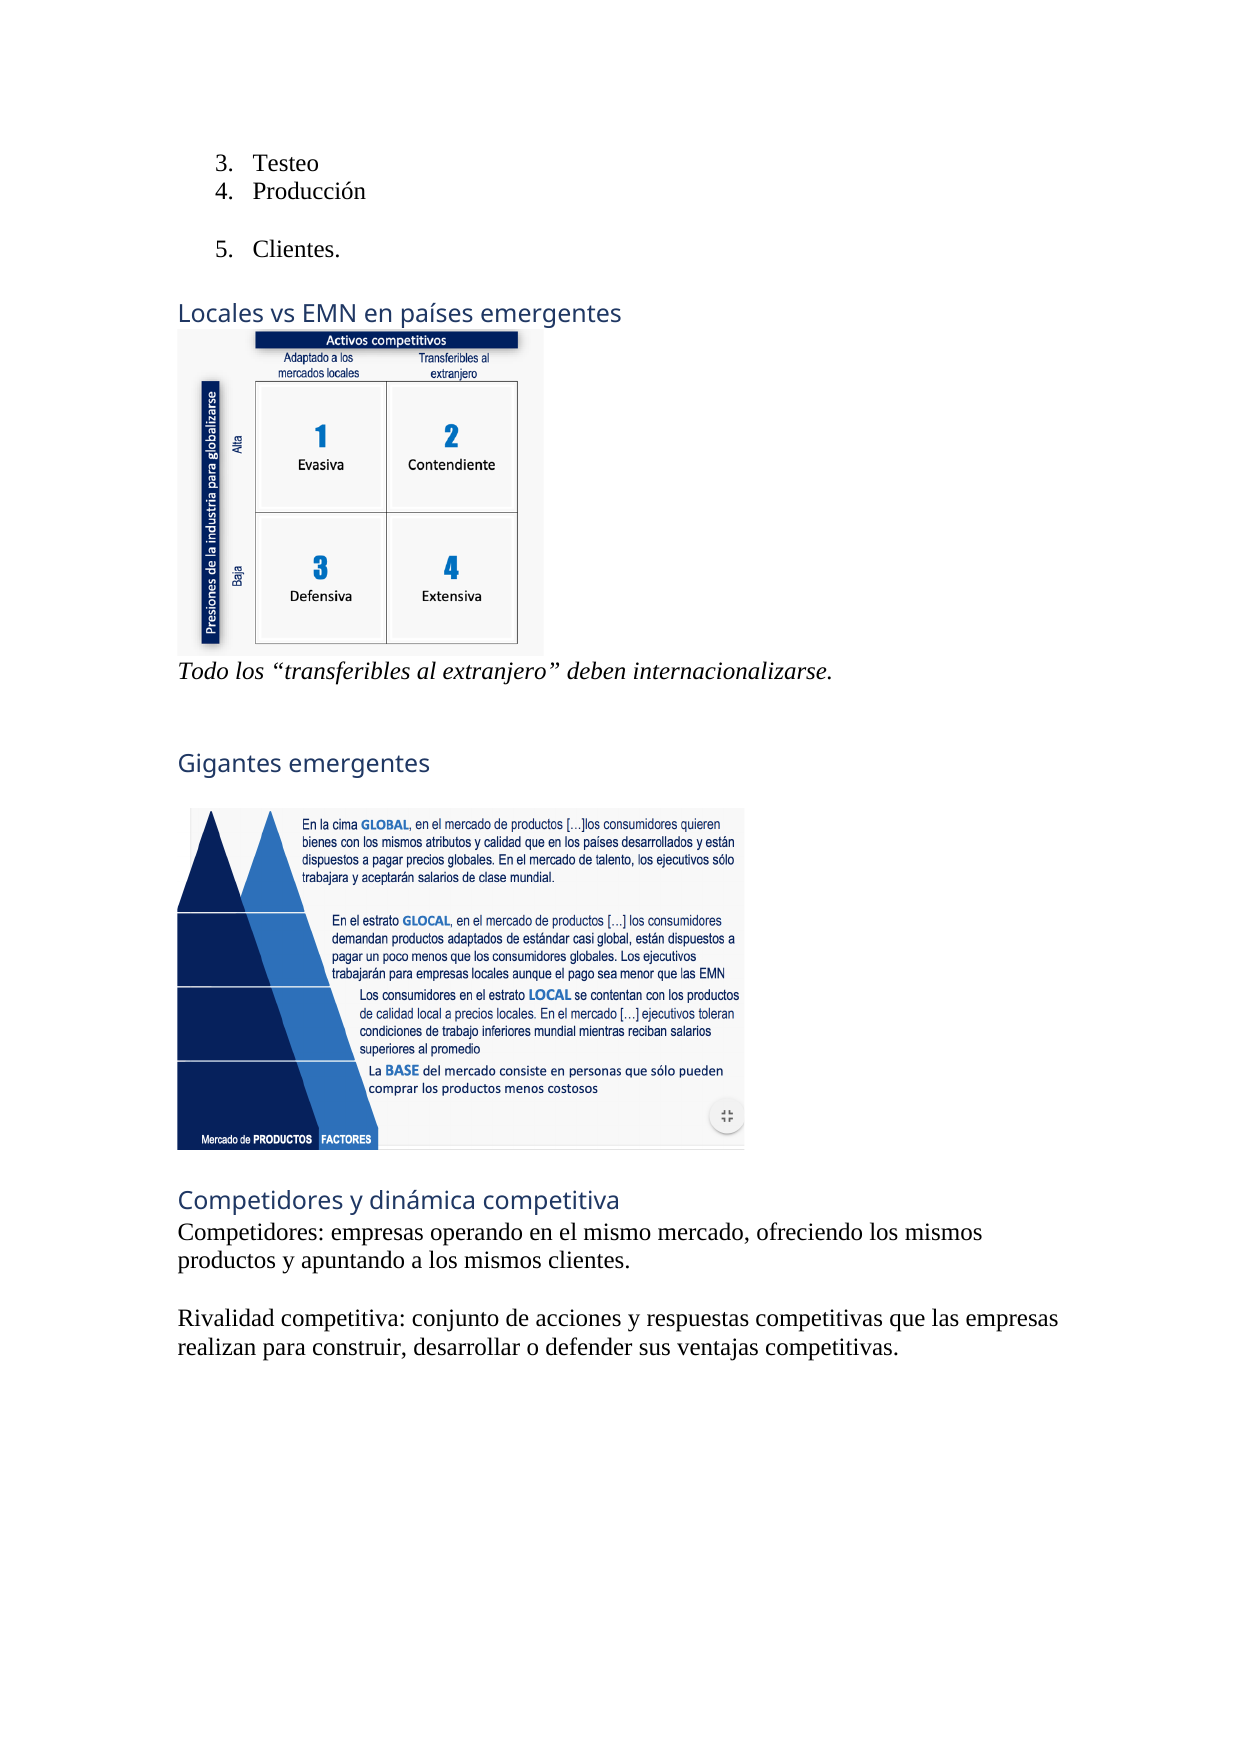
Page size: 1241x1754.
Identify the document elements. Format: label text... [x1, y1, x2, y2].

picture [177, 808, 745, 1150]
list Producción [215, 176, 1063, 205]
subtitle Gigantes emergentes [177, 746, 1063, 780]
subtitle Locales vs EMN en países emergentes [177, 296, 1063, 329]
subtitle Competidores y dinámica competitiva [177, 1183, 1063, 1217]
list Clientes. [215, 234, 1063, 263]
text Todo los “transferibles al extranjero” deben internacionalizarse. [177, 656, 1063, 684]
text Rivalidad competitiva: conjunto de acciones y respuestas competitivas que las empresas realizan para construir, desarrollar o defender sus ventajas competitivas. [177, 1274, 1063, 1360]
picture [177, 329, 544, 656]
text Competidores: empresas operando en el mismo mercado, ofreciendo los mismos productos y apuntando a los mismos clientes. [177, 1217, 1063, 1274]
list Testeo [215, 148, 1063, 176]
